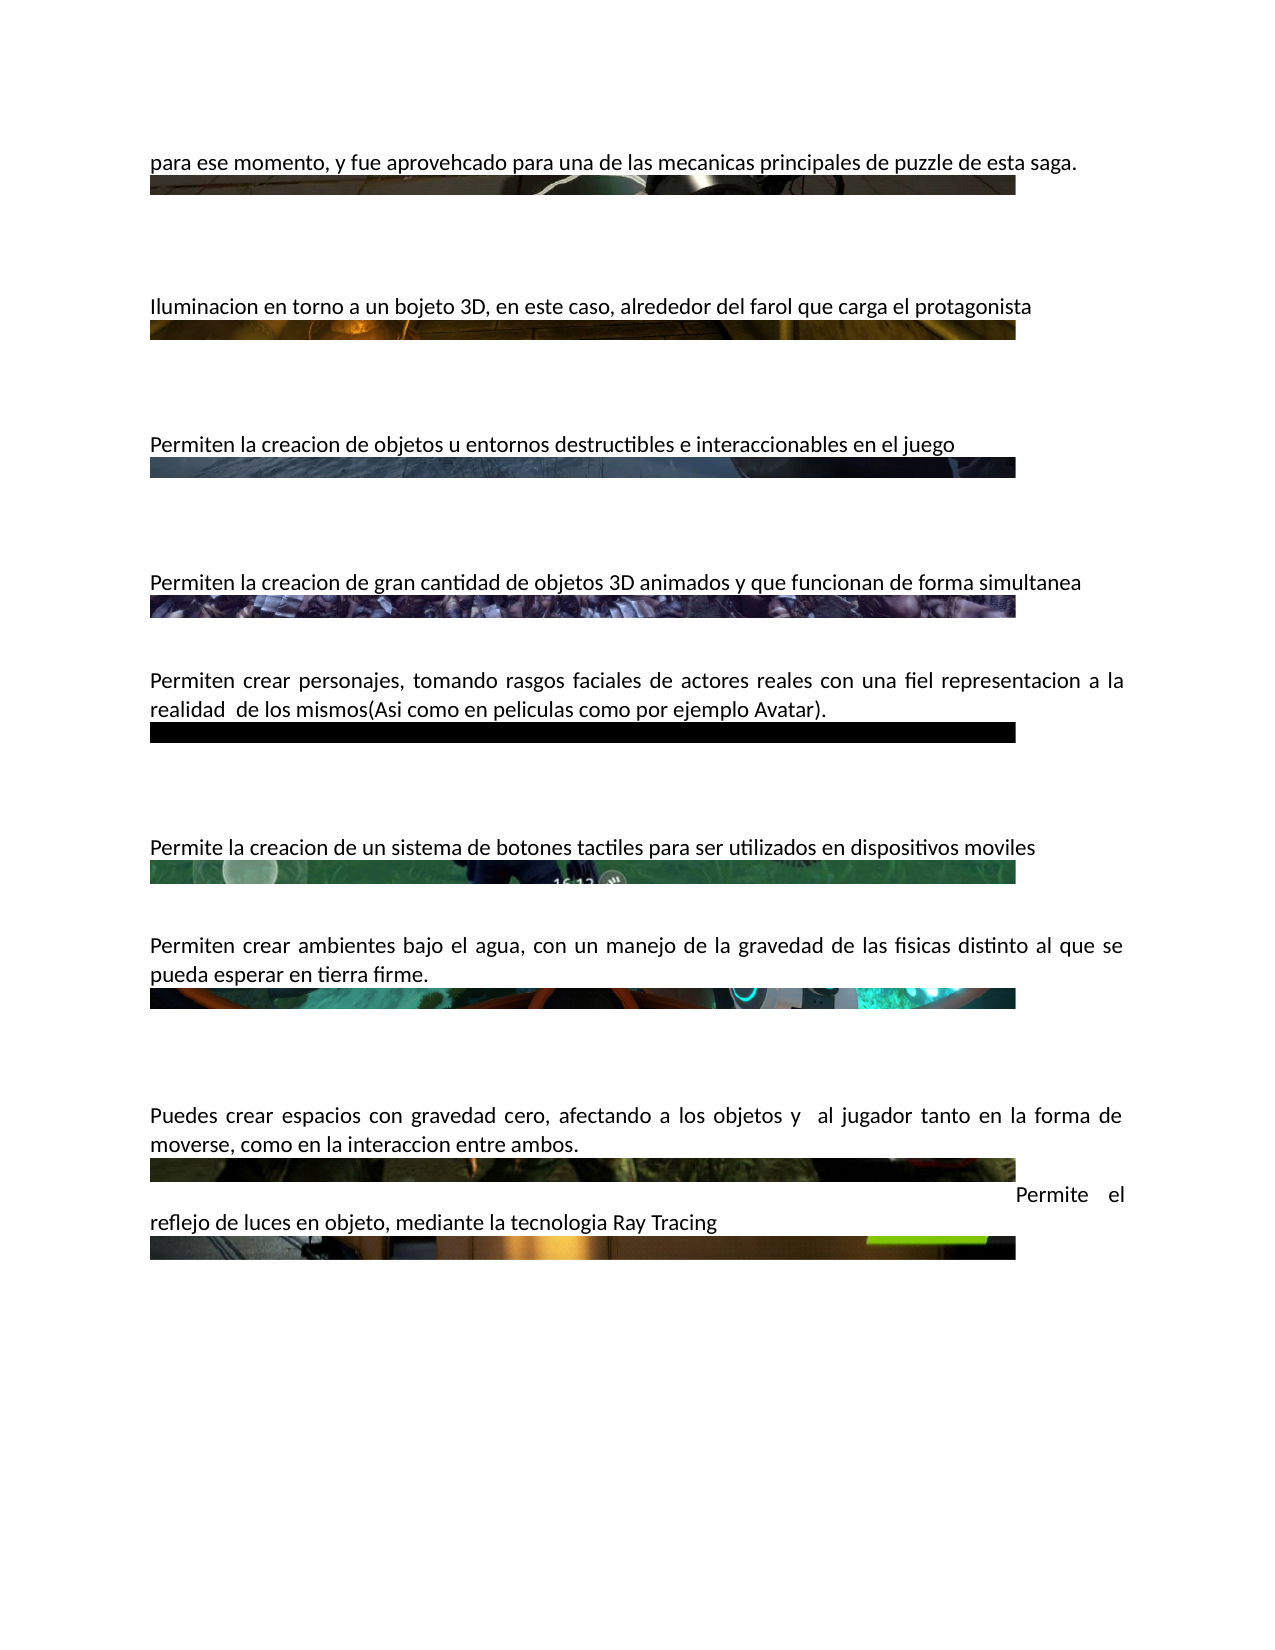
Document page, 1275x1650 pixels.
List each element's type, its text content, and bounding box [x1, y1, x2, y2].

text Permite el reflejo de luces en objeto, mediante la tecnologia Ray Tracing [150, 1179, 1125, 1237]
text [150, 150, 1125, 175]
text Puedes crear espacios con gravedad cero, afectando a los objetos y al jugador tanto en la forma de moverse, como en la interaccion entre ambos. [150, 1101, 1125, 1158]
text Permite la creacion de un sistema de botones tactiles para ser utilizados en dispositivos moviles [150, 835, 1125, 860]
text Iluminacion en torno a un bojeto 3D, en este caso, alrededor del farol que carga el protagonista [150, 291, 1125, 320]
text Permiten la creacion de gran cantidad de objetos 3D animados y que funcionan de forma simultanea [150, 570, 1125, 595]
text Permiten la creacion de objetos u entornos destructibles e interaccionables en el juego [150, 432, 1125, 457]
text Permiten crear personajes, tomando rasgos faciales de actores reales con una fiel representacion a la realidad de los mismos(Asi como en peliculas como por ejemplo Avatar). [150, 665, 1125, 723]
text Permiten crear ambientes bajo el agua, con un manejo de la gravedad de las fisicas distinto al que se pueda esperar en tierra firme. [150, 931, 1125, 988]
